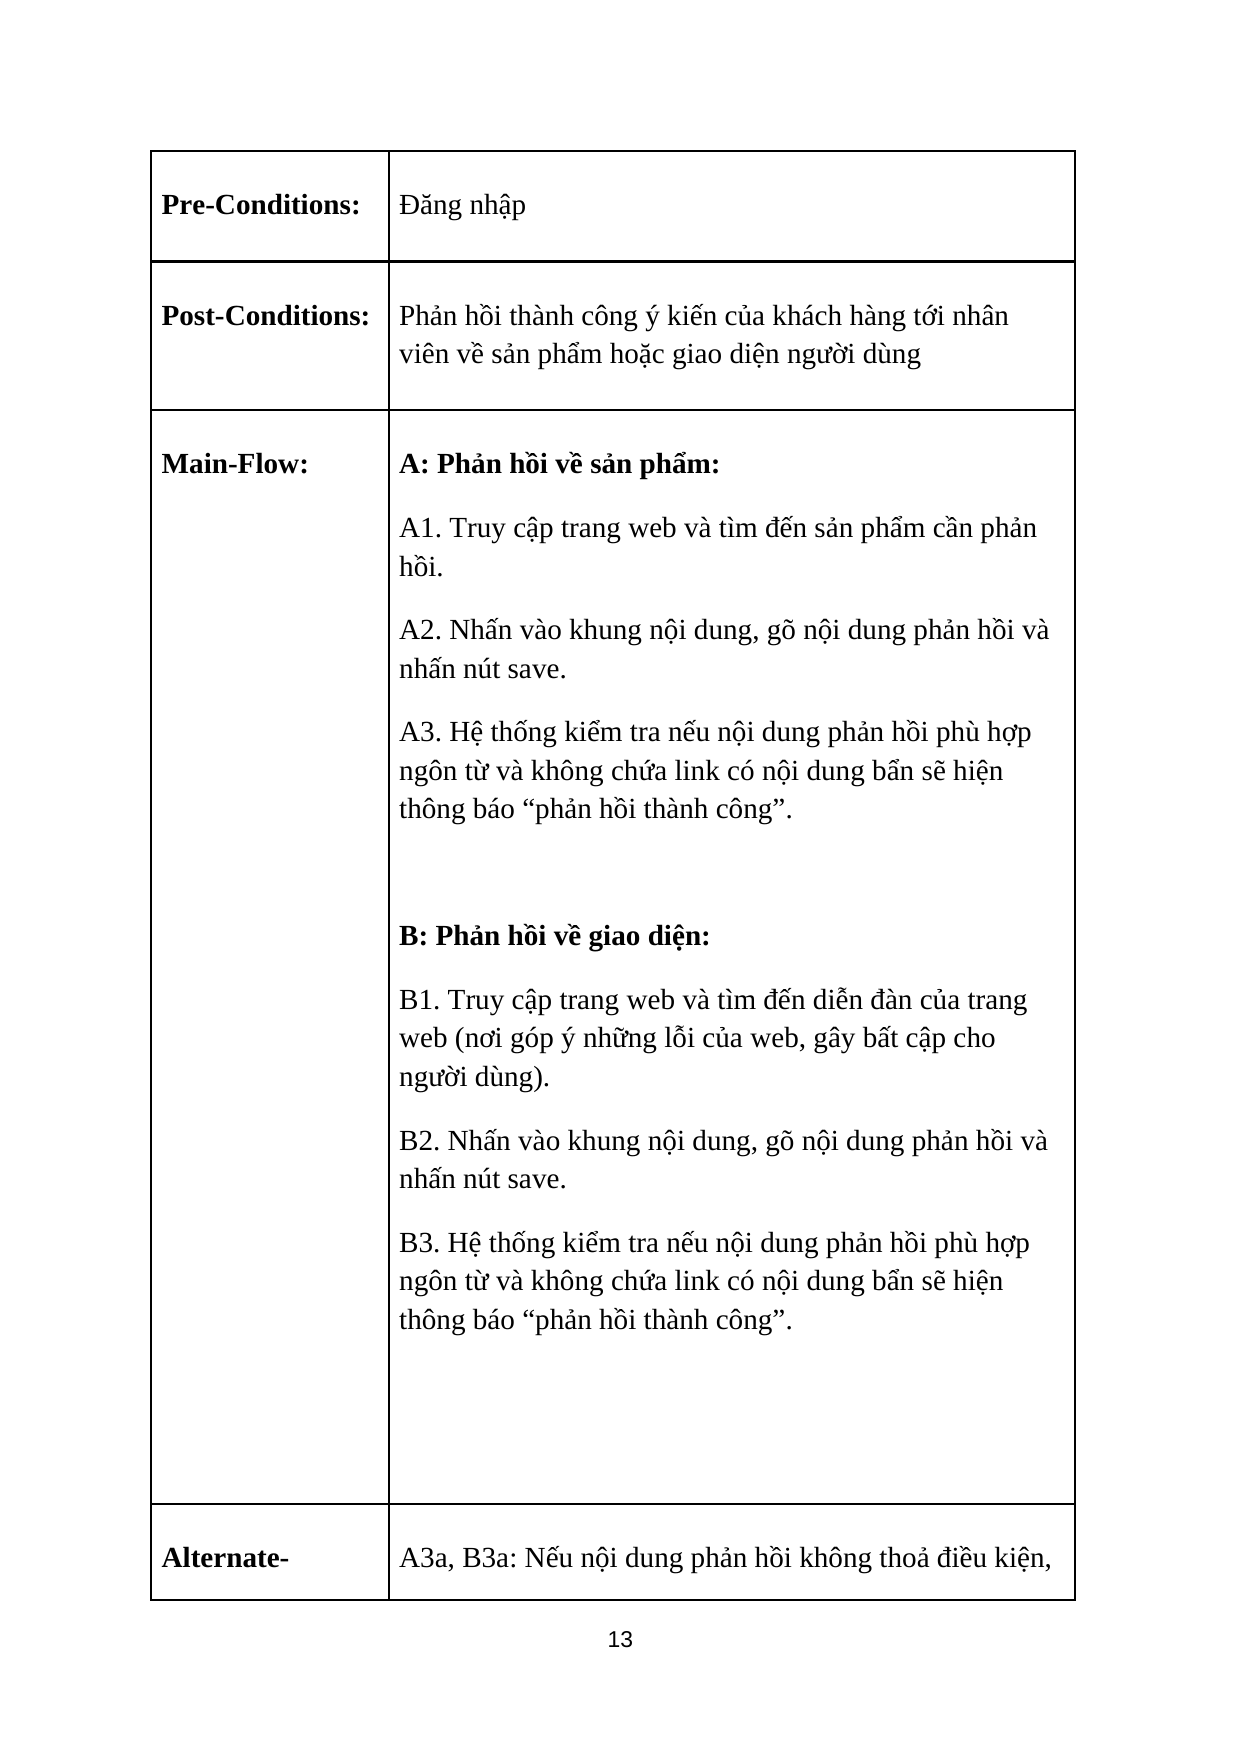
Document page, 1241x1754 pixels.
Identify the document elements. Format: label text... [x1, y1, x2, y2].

table_cell A: Phản hồi về sản phẩm: A1. Truy cập trang web và tìm đến sản phẩm cần phản hồi. A2. Nhấn vào khung nội dung, gõ nội dung phản hồi và nhấn nút save. A3. Hệ thống kiểm tra nếu nội dung phản hồi phù hợp ngôn từ và không chứa link có nội dung bẩn sẽ hiện thông báo “phản hồi thành công”. B: Phản hồi về giao diện: B1. Truy cập trang web và tìm đến diễn đàn của trang web (nơi góp ý những lỗi của web, gây bất cập cho người dùng). B2. Nhấn vào khung nội dung, gõ nội dung phản hồi và nhấn nút save. B3. Hệ thống kiểm tra nếu nội dung phản hồi phù hợp ngôn từ và không chứa link có nội dung bẩn sẽ hiện thông báo “phản hồi thành công”. [390, 411, 1074, 1503]
table_cell Phản hồi thành công ý kiến của khách hàng tới nhân viên về sản phẩm hoặc giao diện người dùng [390, 263, 1074, 409]
table_cell Alternate-Flow(s): [152, 1505, 388, 1599]
table_cell Pre-Conditions: [152, 152, 388, 260]
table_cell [390, 1505, 1074, 1599]
table_cell Post-Conditions: [152, 263, 388, 409]
table_cell Main-Flow: [152, 411, 388, 1503]
table_cell Đăng nhập [390, 152, 1074, 260]
